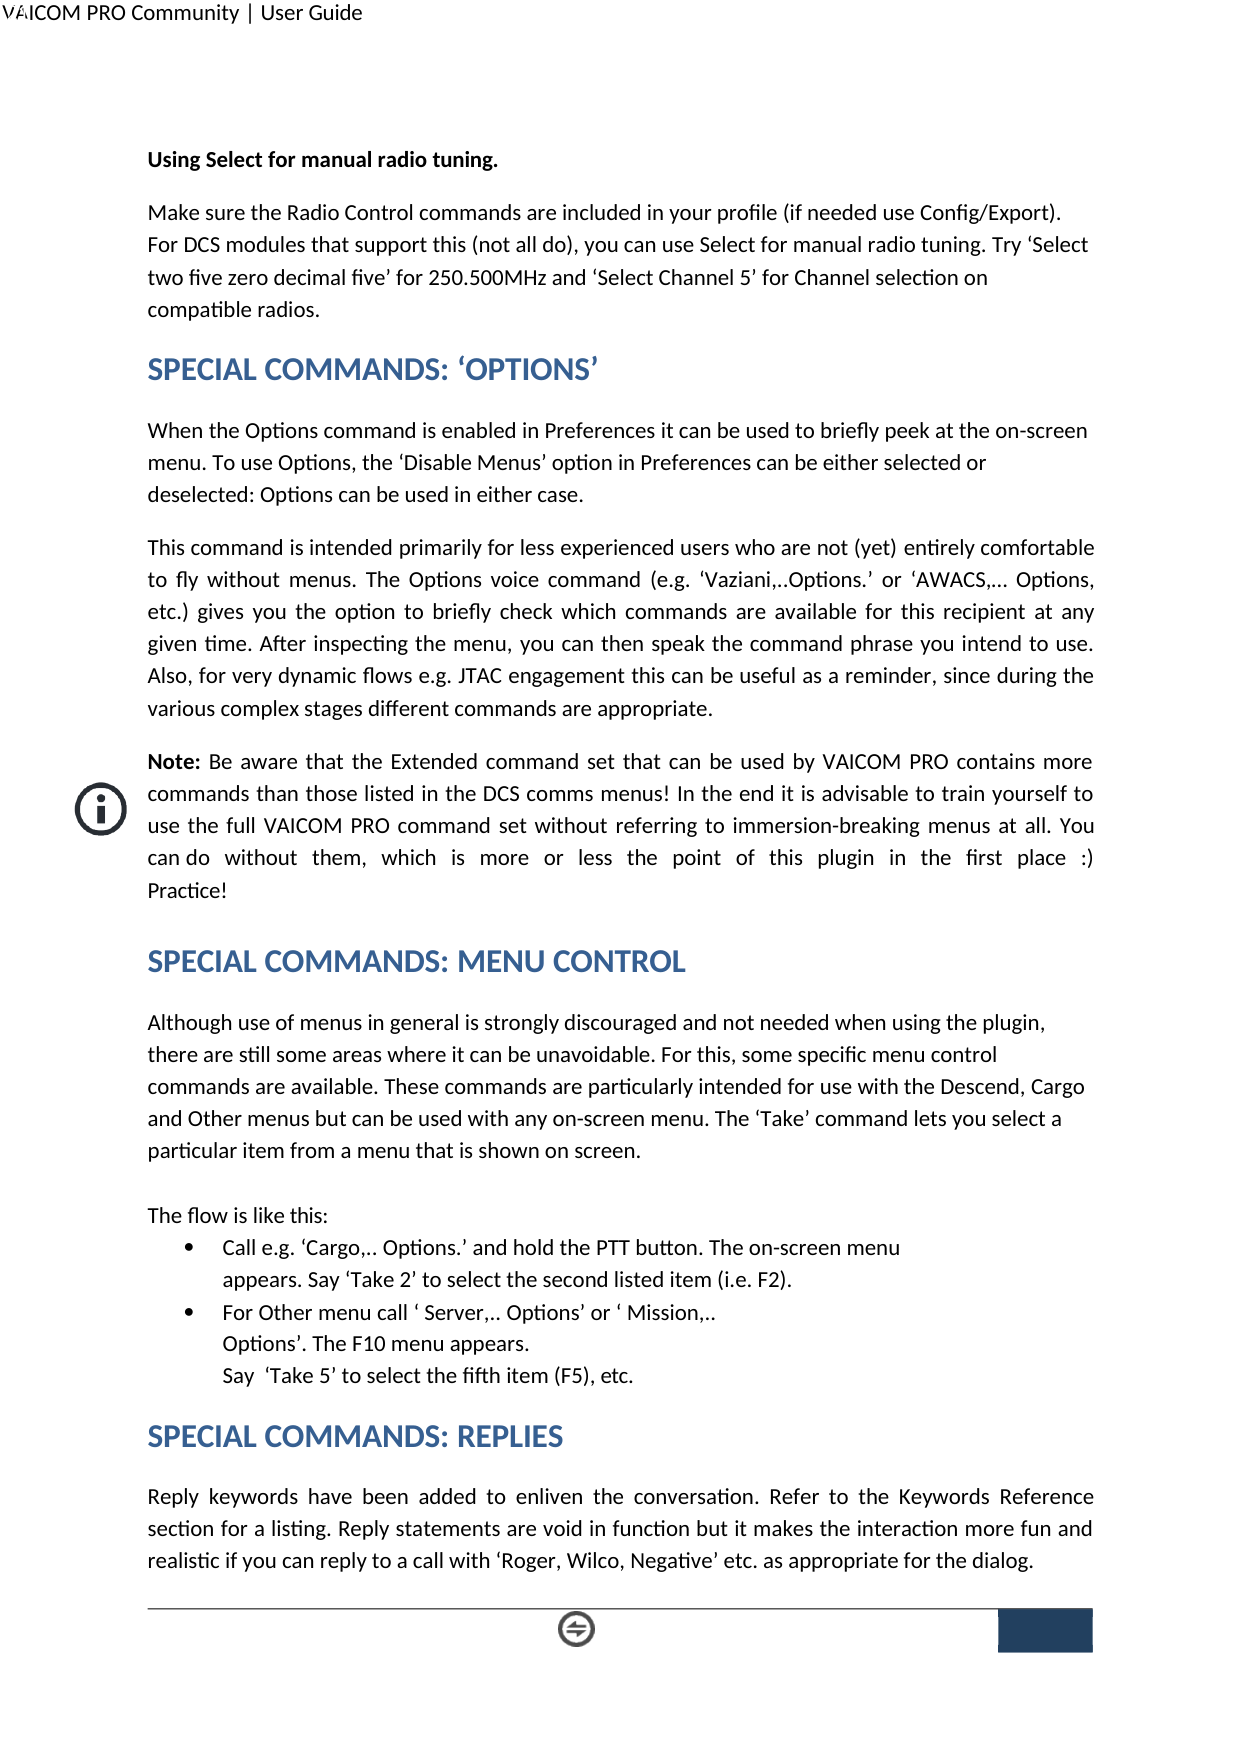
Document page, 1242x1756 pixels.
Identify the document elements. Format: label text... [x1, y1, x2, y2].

picture [558, 1611, 595, 1647]
subtitle SPECIAL COMMANDS: REPLIES [147, 1414, 1131, 1455]
picture [74, 782, 127, 836]
subtitle SPECIAL COMMANDS: MENU CONTROL [147, 940, 1131, 981]
text Make sure the Radio Control commands are included in your profile (if needed use Config/Export). For DCS modules that support this (not all do), you can use Select for manual radio tuning. Try ‘Select two five zero decimal five’ for 250.500MHz and ‘Select Channel 5’ for Channel selection on compatible radios. [147, 198, 1092, 323]
subtitle Using Select for manual radio tuning. [147, 145, 1131, 173]
list For Other menu call ‘ Server,.. Options’ or ‘ Mission,.. Options’. The F10 menu appears. [185, 1298, 803, 1357]
text Note: Be aware that the Extended command set that can be used by VAICOM PRO contains more commands than those listed in the DCS comms menus! In the end it is advisable to train yourself to use the full VAICOM PRO command set without referring to immersion-breaking menus at all. You can do without them, which is more or less the point of this plugin in the first place :) Practice! [147, 747, 1095, 904]
text This command is intended primarily for less experienced users who are not (yet) entirely comfortable to fly without menus. The Options voice command (e.g. ‘Vaziani,..Options.’ or ‘AWACS,… Options, etc.) gives you the option to briefly check which commands are available for this recipient at any given time. After inspecting the menu, you can then speak the command phrase you intend to use. Also, for very dynamic flows e.g. JTAC engagement this can be useful as a reminder, since during the various complex stages different commands are appropriate. [147, 533, 1095, 722]
text Say ‘Take 5’ to select the fifth item (F5), etc. [222, 1361, 1131, 1389]
text Reply keywords have been added to enliven the conversation. Refer to the Keywords Reference section for a listing. Reply statements are void in function but it makes the interaction more fun and realistic if you can reply to a call with ‘Roger, Wilco, Negative’ etc. as appropriate for the dialog. [147, 1482, 1095, 1574]
list Call e.g. ‘Cargo,.. Options.’ and hold the PTT button. The on-screen menu appears. Say ‘Take 2’ to select the second listed item (i.e. F2). [185, 1233, 984, 1293]
text The flow is like this: [147, 1201, 1131, 1229]
text Although use of menus in general is strongly discouraged and not needed when using the plugin, there are still some areas where it can be unavoidable. For this, some specific menu control commands are available. These commands are particularly intended for use with the Descend, Cargo and Other menus but can be used with any on-screen menu. The ‘Take’ command lets you select a particular item from a menu that is shown on screen. [147, 1008, 1092, 1165]
text When the Options command is enabled in Preferences it can be used to briefly peek at the on-screen menu. To use Options, the ‘Disable Menus’ option in Preferences can be either selected or deselected: Options can be used in either case. [147, 416, 1092, 508]
subtitle SPECIAL COMMANDS: ‘OPTIONS’ [147, 348, 1131, 389]
